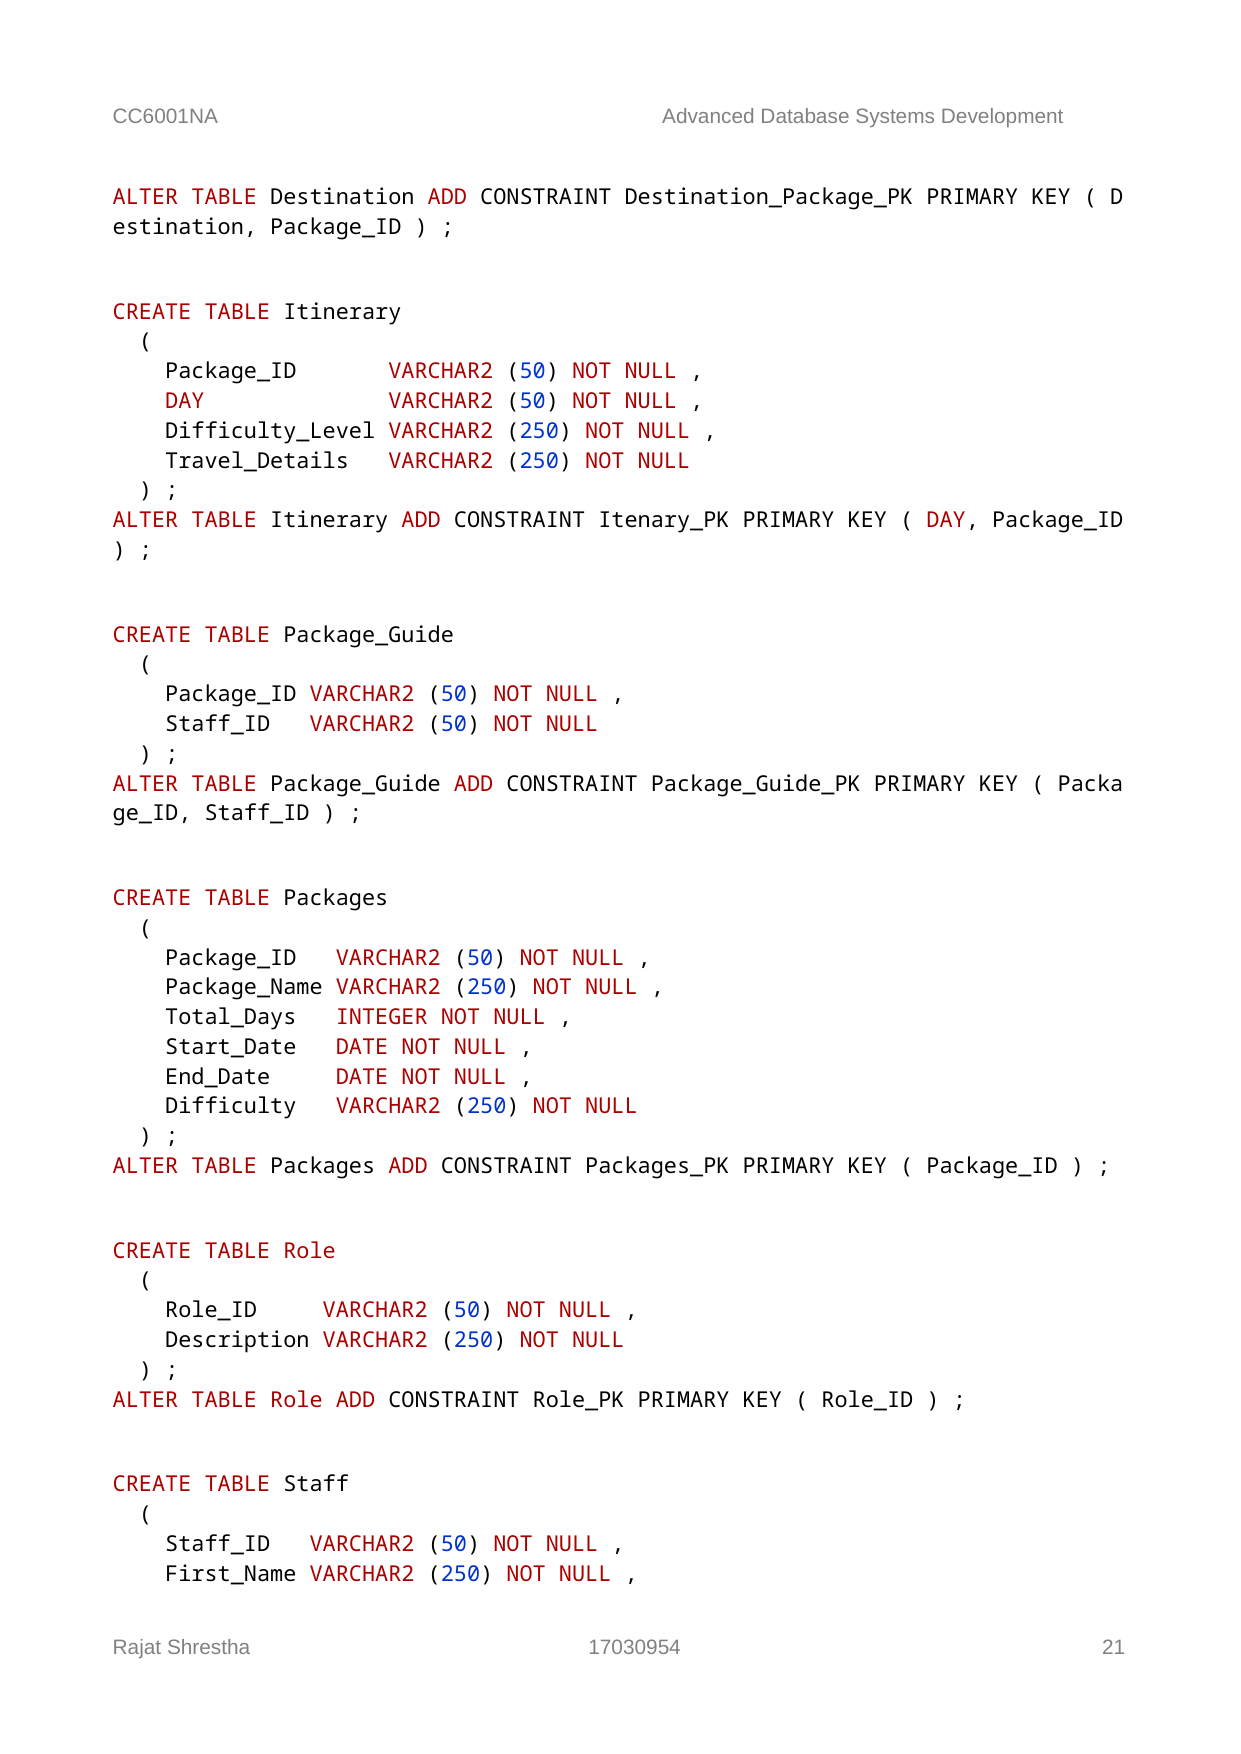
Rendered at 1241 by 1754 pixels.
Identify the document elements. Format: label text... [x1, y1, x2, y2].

text Staff_ID VARCHAR2 (50) NOT NULL , [112, 1528, 1128, 1557]
text Package_ID VARCHAR2 (50) NOT NULL , [112, 678, 1128, 708]
text CREATE TABLE Role [112, 1234, 1128, 1264]
text ALTER TABLE Destination ADD CONSTRAINT Destination_Package_PK PRIMARY KEY ( Destination, Package_ID ) ; [112, 181, 1128, 241]
text CREATE TABLE Itinerary [112, 296, 1128, 325]
text Staff_ID VARCHAR2 (50) NOT NULL [112, 708, 1128, 738]
text ( [112, 912, 1128, 941]
text ALTER TABLE Itinerary ADD CONSTRAINT Itenary_PK PRIMARY KEY ( DAY, Package_ID ) ; [112, 504, 1128, 564]
text ) ; [112, 738, 1128, 767]
text Package_ID VARCHAR2 (50) NOT NULL , [112, 941, 1128, 971]
text CREATE TABLE Staff [112, 1468, 1128, 1498]
text ALTER TABLE Role ADD CONSTRAINT Role_PK PRIMARY KEY ( Role_ID ) ; [112, 1383, 1128, 1413]
text CREATE TABLE Package_Guide [112, 618, 1128, 648]
text Start_Date DATE NOT NULL , [112, 1031, 1128, 1061]
text Difficulty VARCHAR2 (250) NOT NULL [112, 1090, 1128, 1120]
text ( [112, 1498, 1128, 1528]
text ) ; [112, 1354, 1128, 1383]
text Difficulty_Level VARCHAR2 (250) NOT NULL , [112, 415, 1128, 444]
text Package_Name VARCHAR2 (250) NOT NULL , [112, 971, 1128, 1001]
text End_Date DATE NOT NULL , [112, 1061, 1128, 1090]
text ALTER TABLE Packages ADD CONSTRAINT Packages_PK PRIMARY KEY ( Package_ID ) ; [112, 1150, 1128, 1180]
text ) ; [112, 1120, 1128, 1150]
text ( [112, 325, 1128, 355]
text First_Name VARCHAR2 (250) NOT NULL , [112, 1557, 1128, 1587]
text ALTER TABLE Package_Guide ADD CONSTRAINT Package_Guide_PK PRIMARY KEY ( Package_ID, Staff_ID ) ; [112, 767, 1128, 827]
text Role_ID VARCHAR2 (50) NOT NULL , [112, 1294, 1128, 1324]
text CREATE TABLE Packages [112, 882, 1128, 912]
text Travel_Details VARCHAR2 (250) NOT NULL [112, 444, 1128, 474]
text Total_Days INTEGER NOT NULL , [112, 1001, 1128, 1031]
text ( [112, 648, 1128, 678]
text DAY VARCHAR2 (50) NOT NULL , [112, 385, 1128, 415]
text ) ; [112, 474, 1128, 504]
text Description VARCHAR2 (250) NOT NULL [112, 1324, 1128, 1354]
text Package_ID VARCHAR2 (50) NOT NULL , [112, 355, 1128, 385]
text ( [112, 1264, 1128, 1294]
